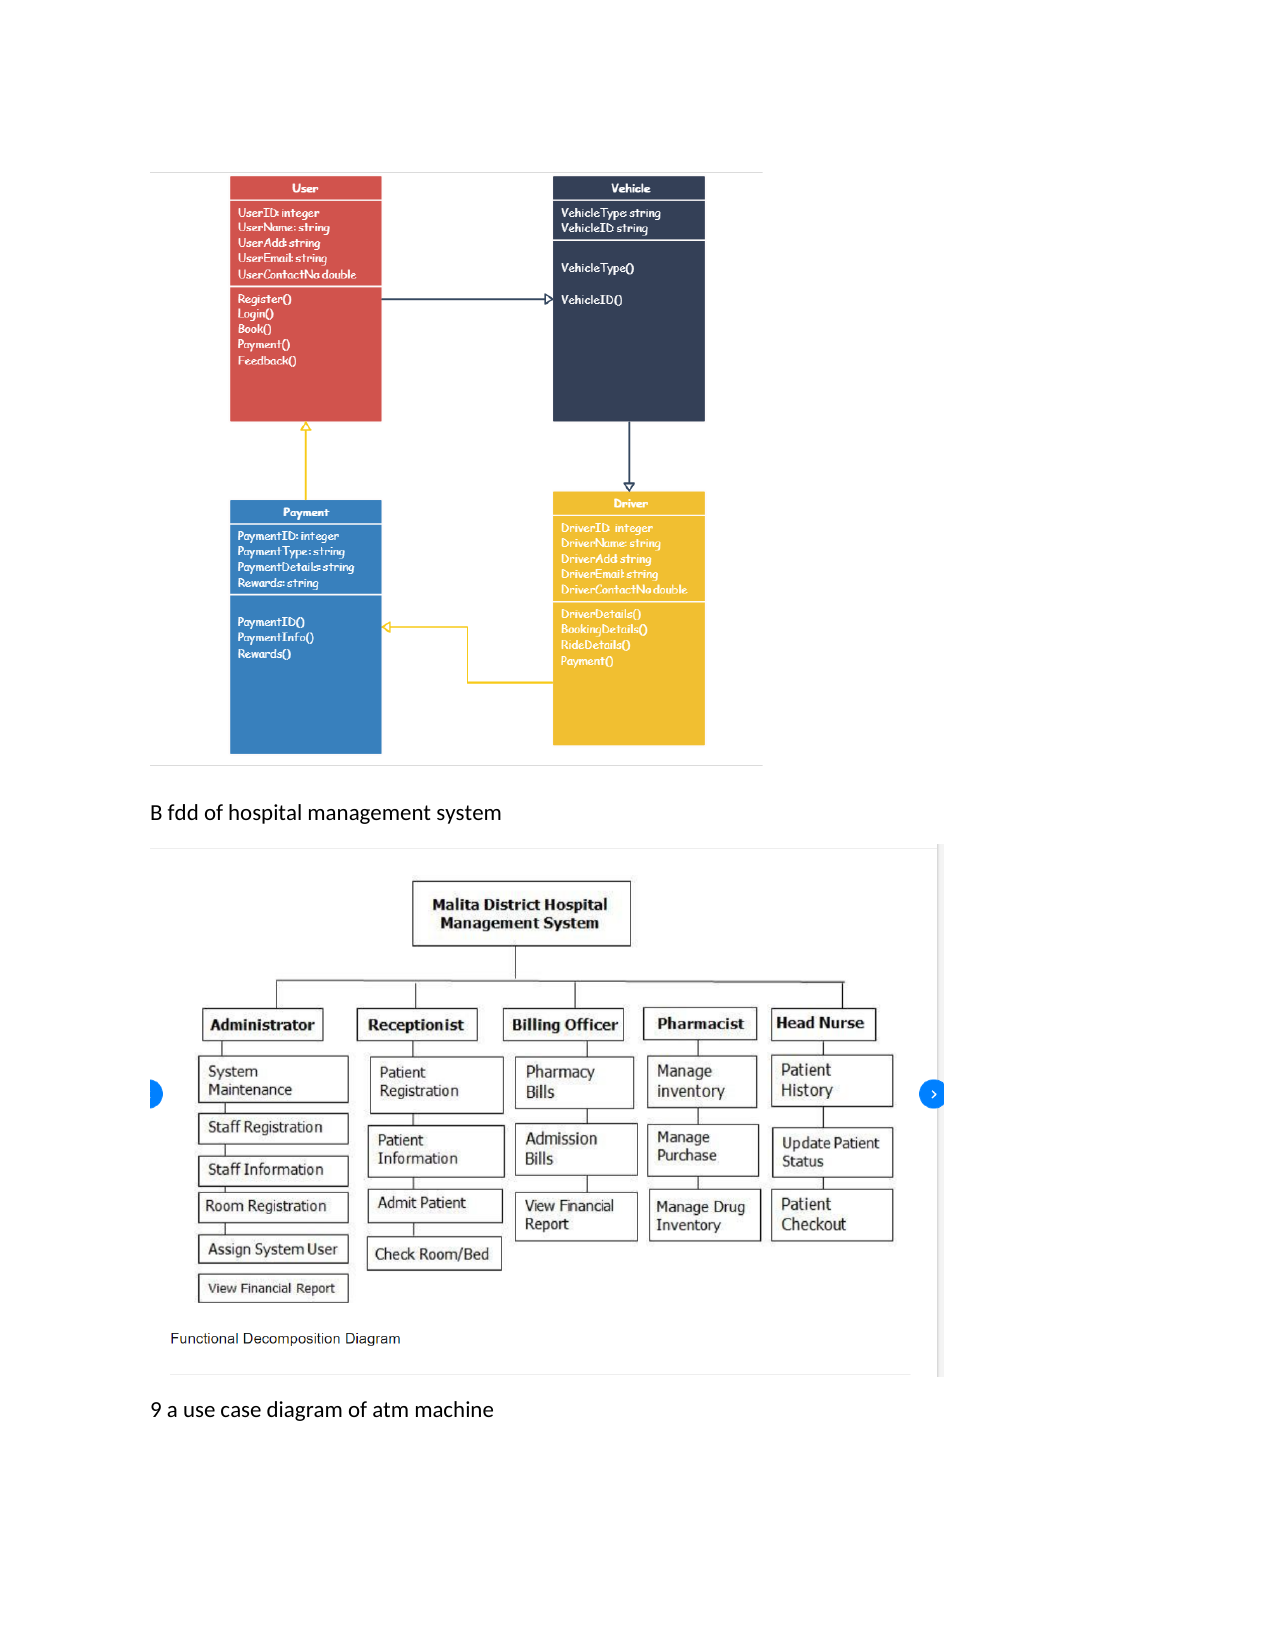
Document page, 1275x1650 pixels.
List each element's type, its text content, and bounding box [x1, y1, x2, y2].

picture [150, 150, 763, 779]
text B fdd of hospital management system [150, 798, 1125, 826]
picture [150, 844, 944, 1377]
text 9 a use case diagram of atm machine [150, 1396, 1125, 1424]
